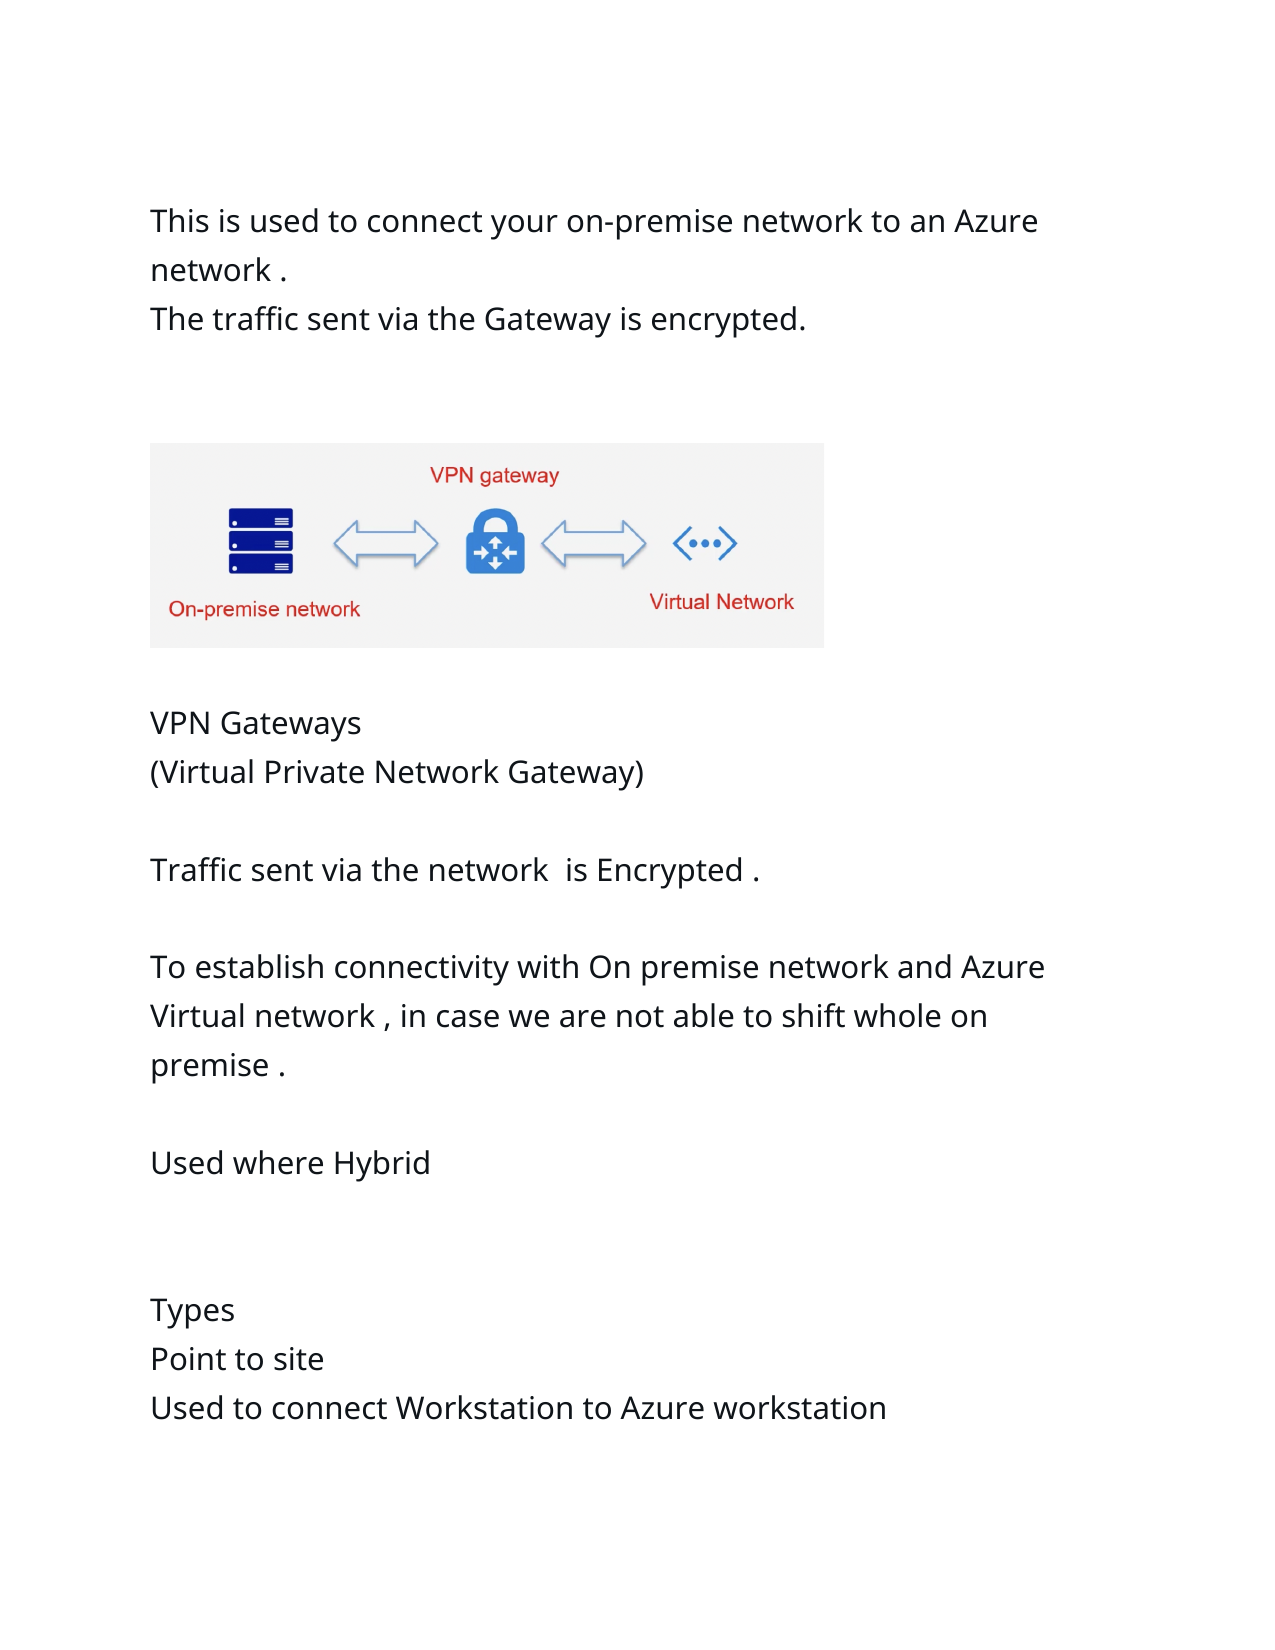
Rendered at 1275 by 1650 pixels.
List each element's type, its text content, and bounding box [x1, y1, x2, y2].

text (Virtual Private Network Gateway) [150, 750, 1125, 792]
text VPN Gateways [150, 701, 1125, 743]
text Used where Hybrid [150, 1141, 1125, 1184]
text The traffic sent via the Gateway is encrypted. [150, 297, 1125, 339]
text Traffic sent via the network is Encrypted . [150, 848, 1125, 890]
picture [150, 443, 825, 648]
text To establish connectivity with On premise network and Azure Virtual network , in case we are not able to shift whole on premise . [150, 946, 1125, 1086]
text Types [150, 1288, 1125, 1331]
text Point to site [150, 1337, 1125, 1380]
text Used to connect Workstation to Azure workstation [150, 1386, 1125, 1429]
text This is used to connect your on-premise network to an Azure network . [150, 199, 1125, 291]
